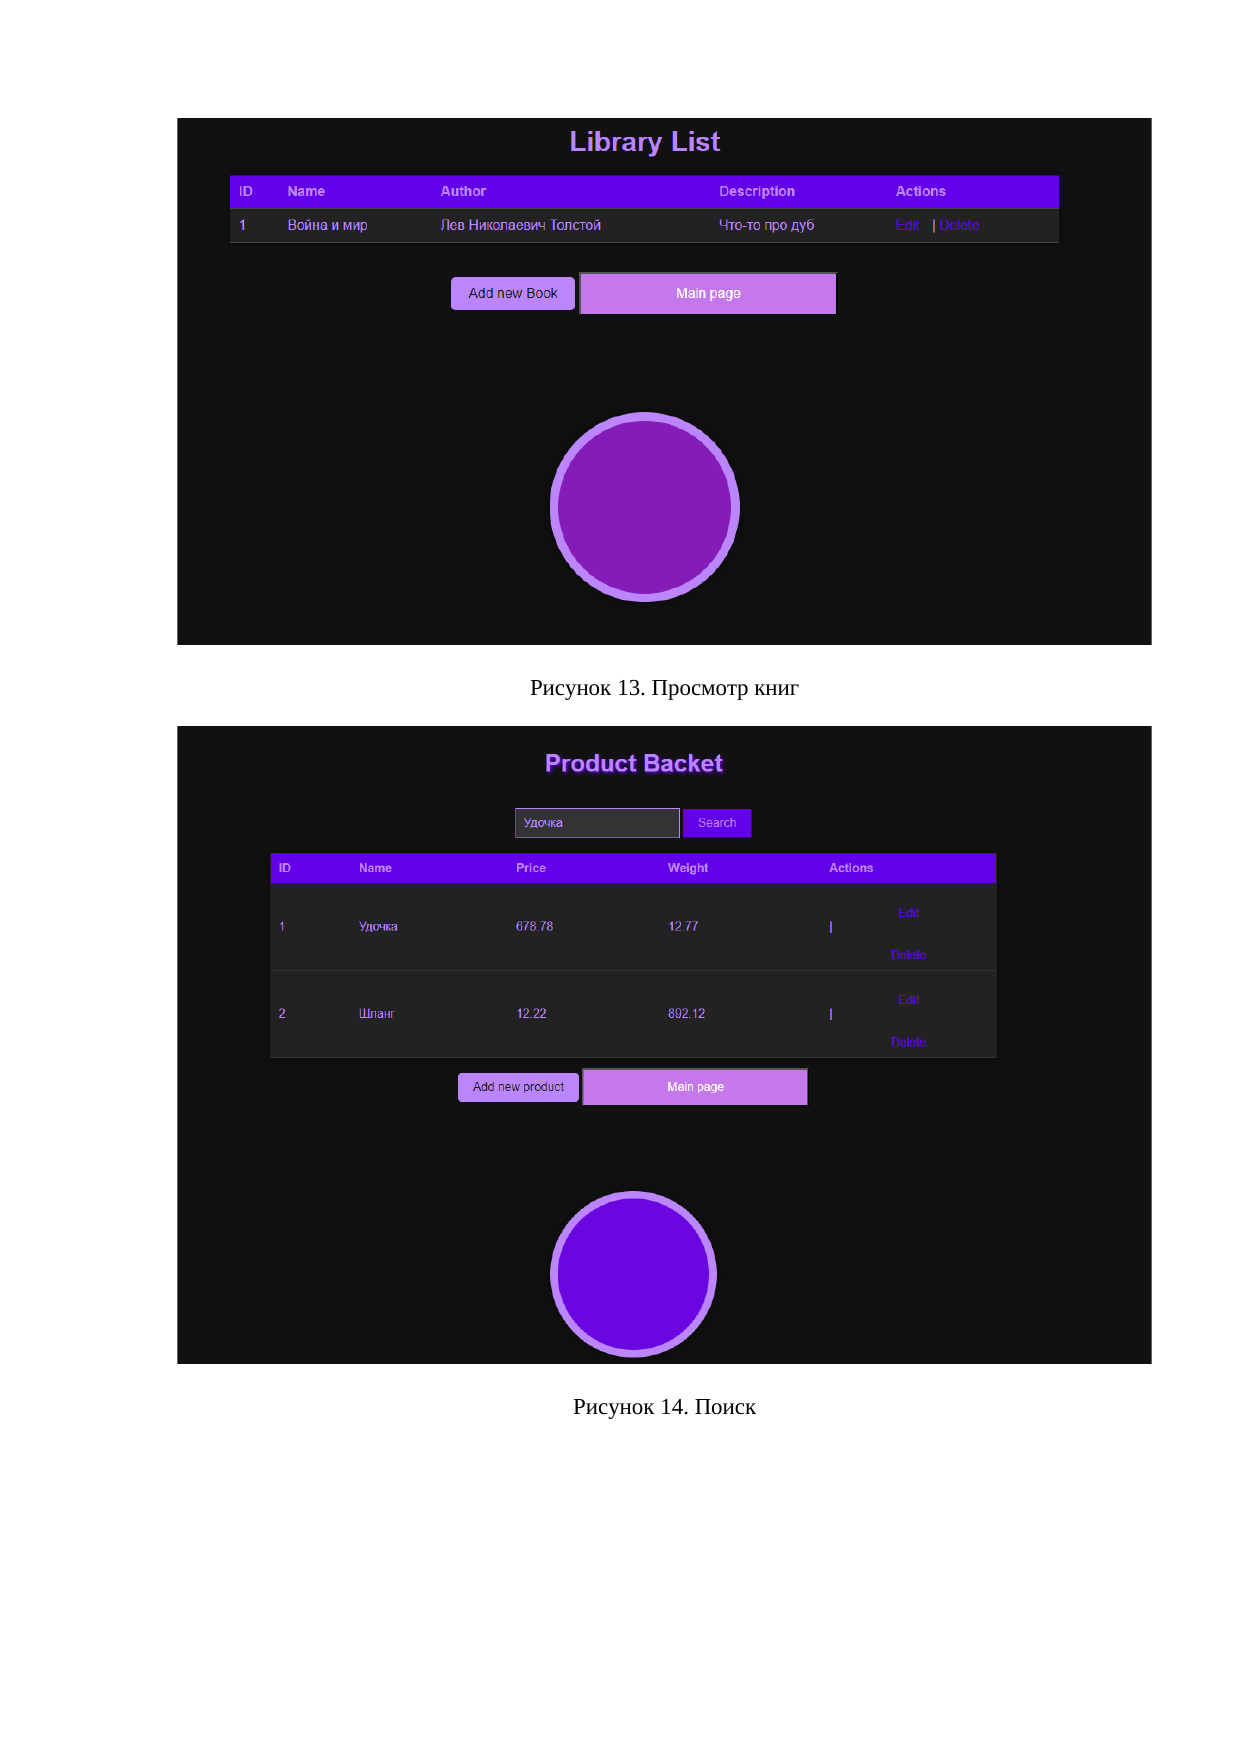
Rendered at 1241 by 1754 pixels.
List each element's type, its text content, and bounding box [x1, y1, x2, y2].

picture [177, 726, 1152, 1364]
picture [177, 118, 1152, 645]
text Рисунок 14. Поиск [177, 1393, 1152, 1419]
text Рисунок 13. Просмотр книг [177, 674, 1152, 700]
